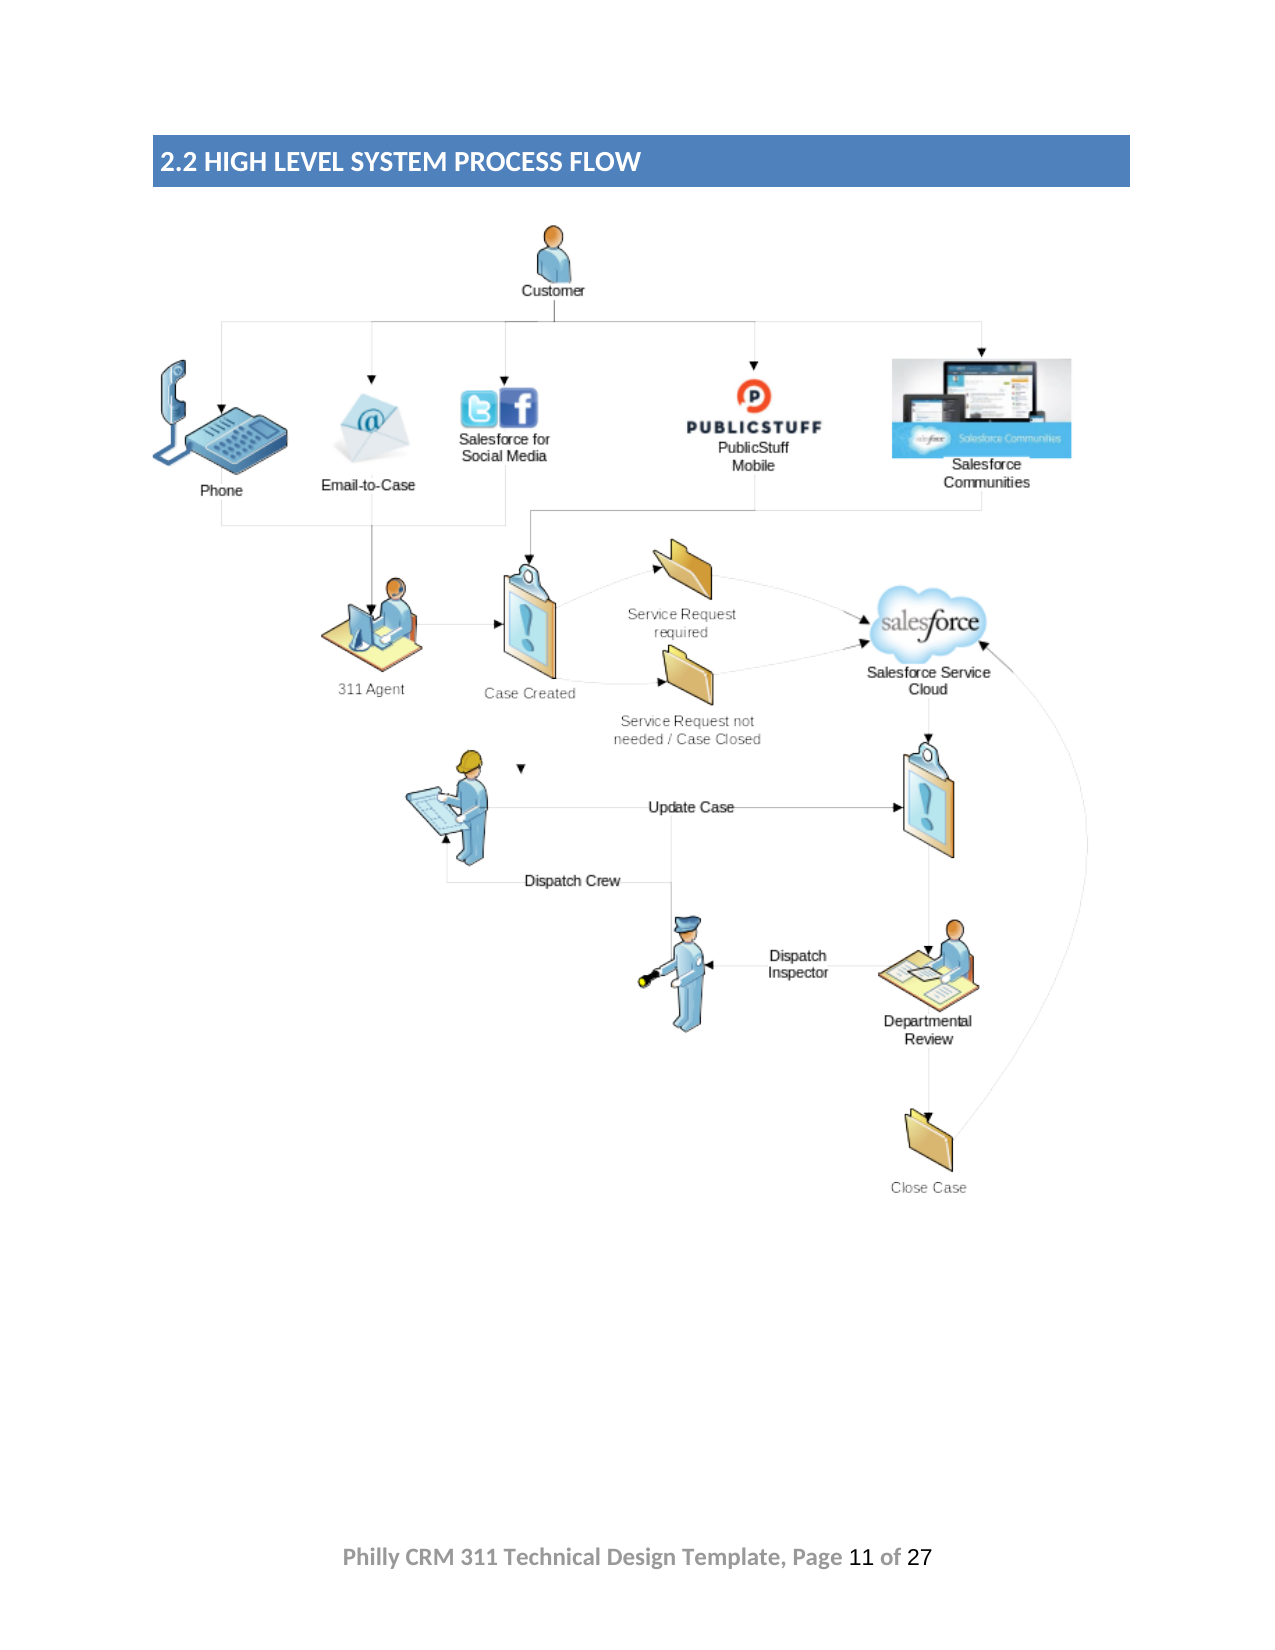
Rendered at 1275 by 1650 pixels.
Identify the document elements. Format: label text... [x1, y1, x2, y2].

table_header 2.2 HIGH LEVEL SYSTEM PROCESS FLOW [155, 138, 1128, 185]
